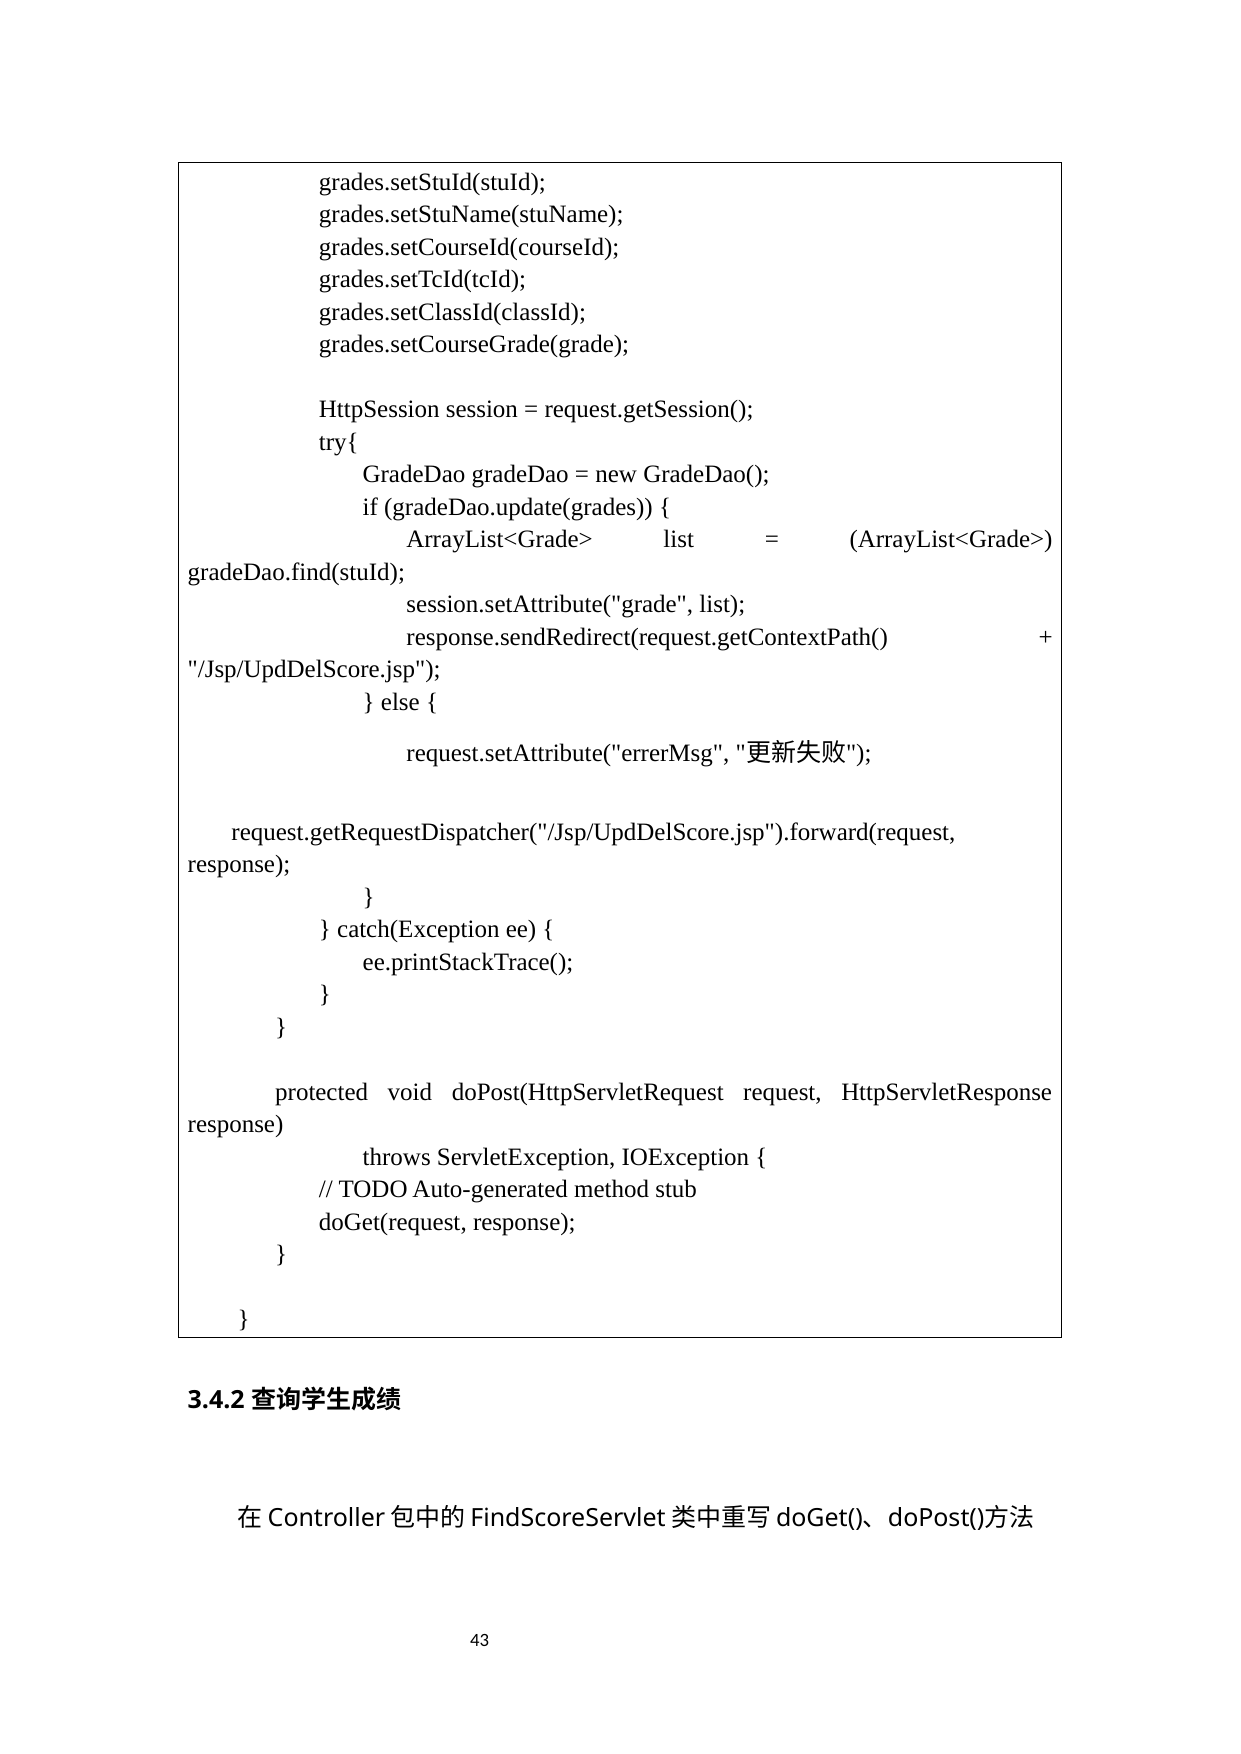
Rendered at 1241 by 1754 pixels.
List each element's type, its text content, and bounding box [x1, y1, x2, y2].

text request.setAttribute("errerMsg", "更新失败"); [187, 718, 1053, 783]
text HttpSession session = request.getSession(); [187, 393, 1053, 425]
text 在Controller包中的FindScoreServlet类中重写doGet()、doPost()方法 [187, 1483, 1053, 1548]
text } [187, 1010, 1053, 1043]
text request.getRequestDispatcher("/Jsp/UpdDelScore.jsp").forward(request, response); [187, 783, 1053, 880]
text } [187, 880, 1053, 913]
text protected void doPost(HttpServletRequest request, HttpServletResponse response) [187, 1075, 1053, 1140]
text try{ [187, 425, 1053, 458]
text session.setAttribute("grade", list); [187, 588, 1053, 620]
text response.sendRedirect(request.getContextPath() + "/Jsp/UpdDelScore.jsp"); [187, 620, 1053, 685]
text } else { [187, 685, 1053, 718]
text grades.setTcId(tcId); [187, 263, 1053, 295]
text grades.setStuName(stuName); [187, 198, 1053, 230]
text } catch(Exception ee) { [187, 913, 1053, 945]
text grades.setCourseId(courseId); [187, 230, 1053, 263]
text ArrayList<Grade> list = (ArrayList<Grade>) gradeDao.find(stuId); [187, 523, 1053, 588]
text ee.printStackTrace(); [187, 945, 1053, 978]
text grades.setStuId(stuId); [179, 163, 1061, 198]
text grades.setCourseGrade(grade); [187, 328, 1053, 360]
text if (gradeDao.update(grades)) { [187, 490, 1053, 523]
text GradeDao gradeDao = new GradeDao(); [187, 458, 1053, 490]
text // TODO Auto-generated method stub [187, 1173, 1053, 1205]
text } [179, 1299, 1061, 1337]
text throws ServletException, IOException { [187, 1140, 1053, 1173]
text } [187, 1238, 1053, 1270]
text doGet(request, response); [187, 1205, 1053, 1238]
text } [187, 978, 1053, 1010]
subtitle 3.4.2 查询学生成绩 [187, 1365, 1053, 1430]
text grades.setClassId(classId); [187, 295, 1053, 328]
